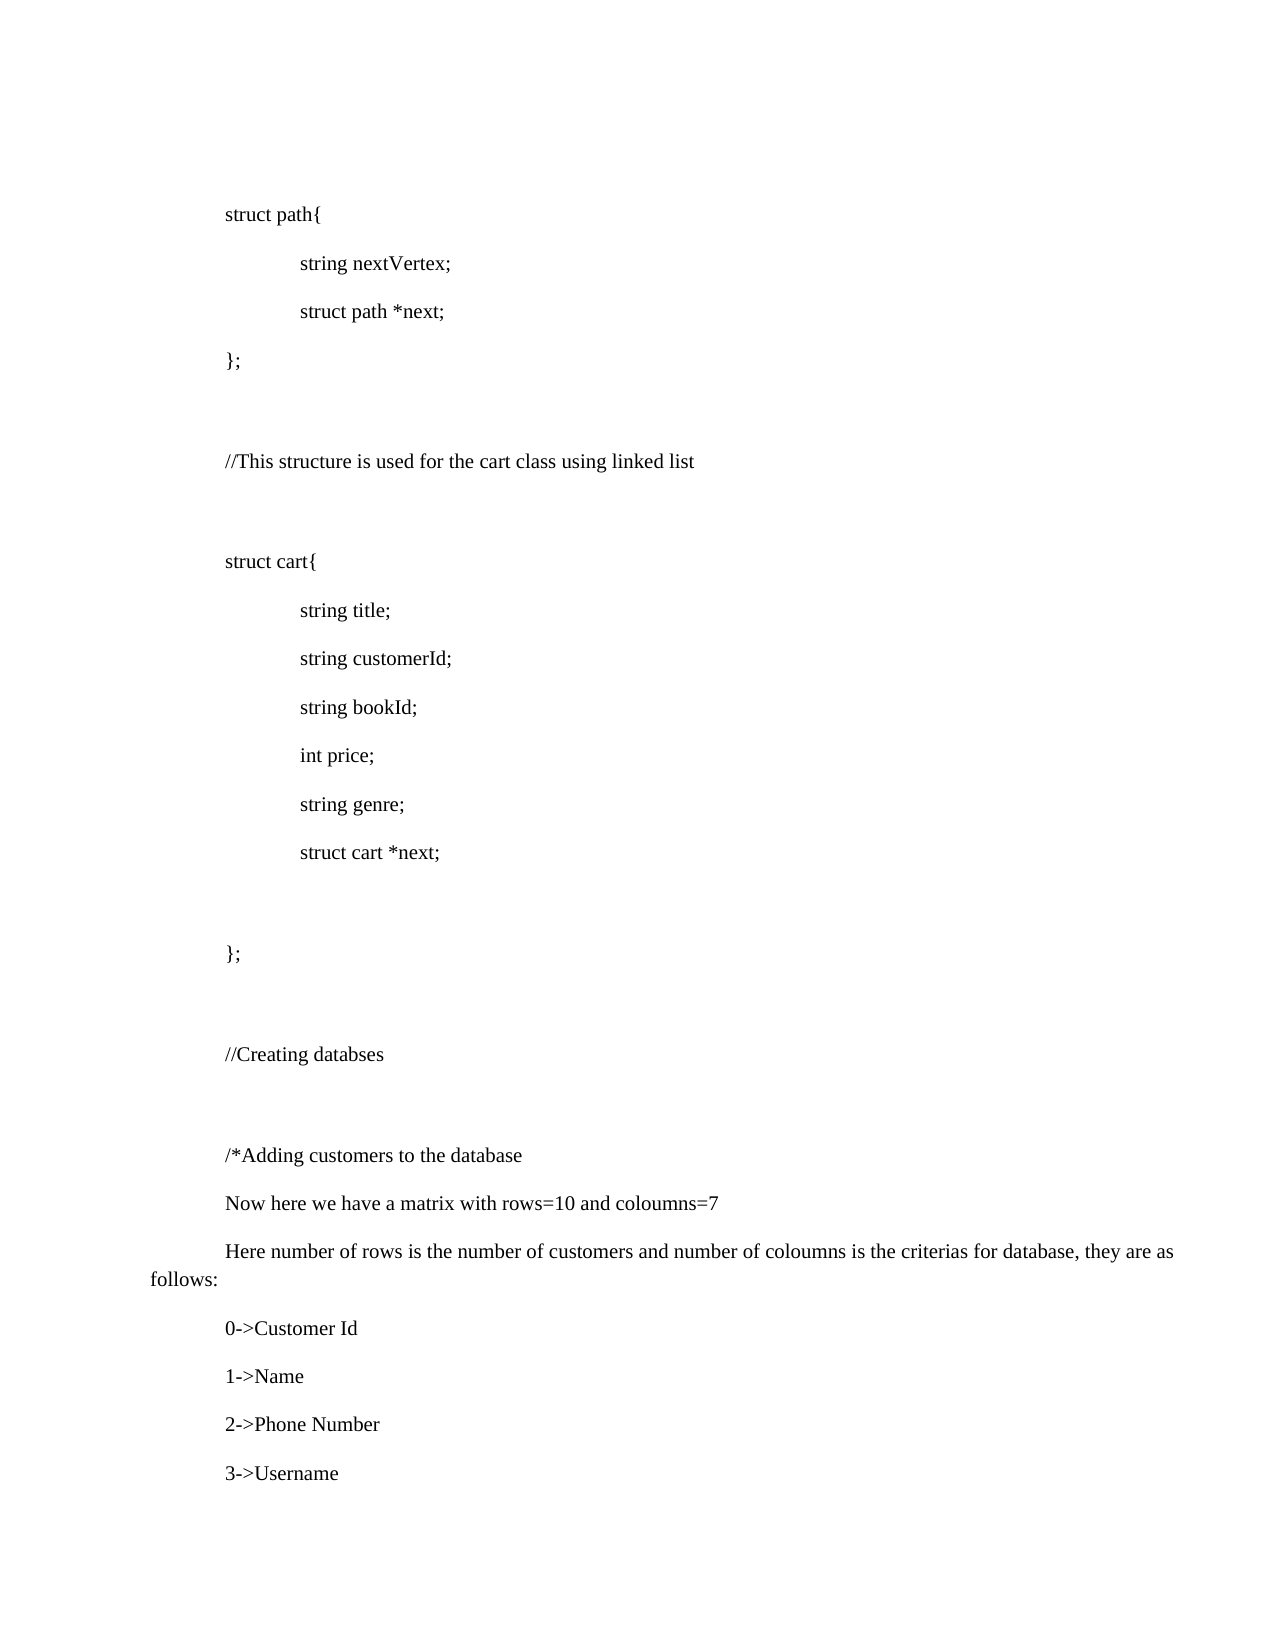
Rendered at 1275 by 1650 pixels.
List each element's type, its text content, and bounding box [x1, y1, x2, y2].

text //Creating databses [150, 1042, 1226, 1066]
text 1->Name [150, 1364, 1226, 1388]
text /*Adding customers to the database [150, 1142, 1226, 1167]
text 0->Customer Id [150, 1315, 1226, 1339]
text string nextVertex; [150, 251, 1226, 275]
text string customerId; [150, 646, 1226, 670]
text struct path{ [150, 202, 1226, 226]
text }; [150, 348, 1226, 372]
text string title; [150, 598, 1226, 622]
text Now here we have a matrix with rows=10 and coloumns=7 [150, 1191, 1226, 1215]
text struct path *next; [150, 299, 1226, 323]
text //This structure is used for the cart class using linked list [150, 448, 1226, 473]
text 3->Username [150, 1461, 1226, 1485]
text struct cart *next; [150, 840, 1226, 864]
text Here number of rows is the number of customers and number of coloumns is the criterias for database, they are as follows: [150, 1239, 1226, 1291]
text int price; [150, 743, 1226, 767]
text string genre; [150, 792, 1226, 816]
text 2->Phone Number [150, 1412, 1226, 1436]
text }; [150, 941, 1226, 965]
text struct cart{ [150, 549, 1226, 573]
text string bookId; [150, 695, 1226, 719]
